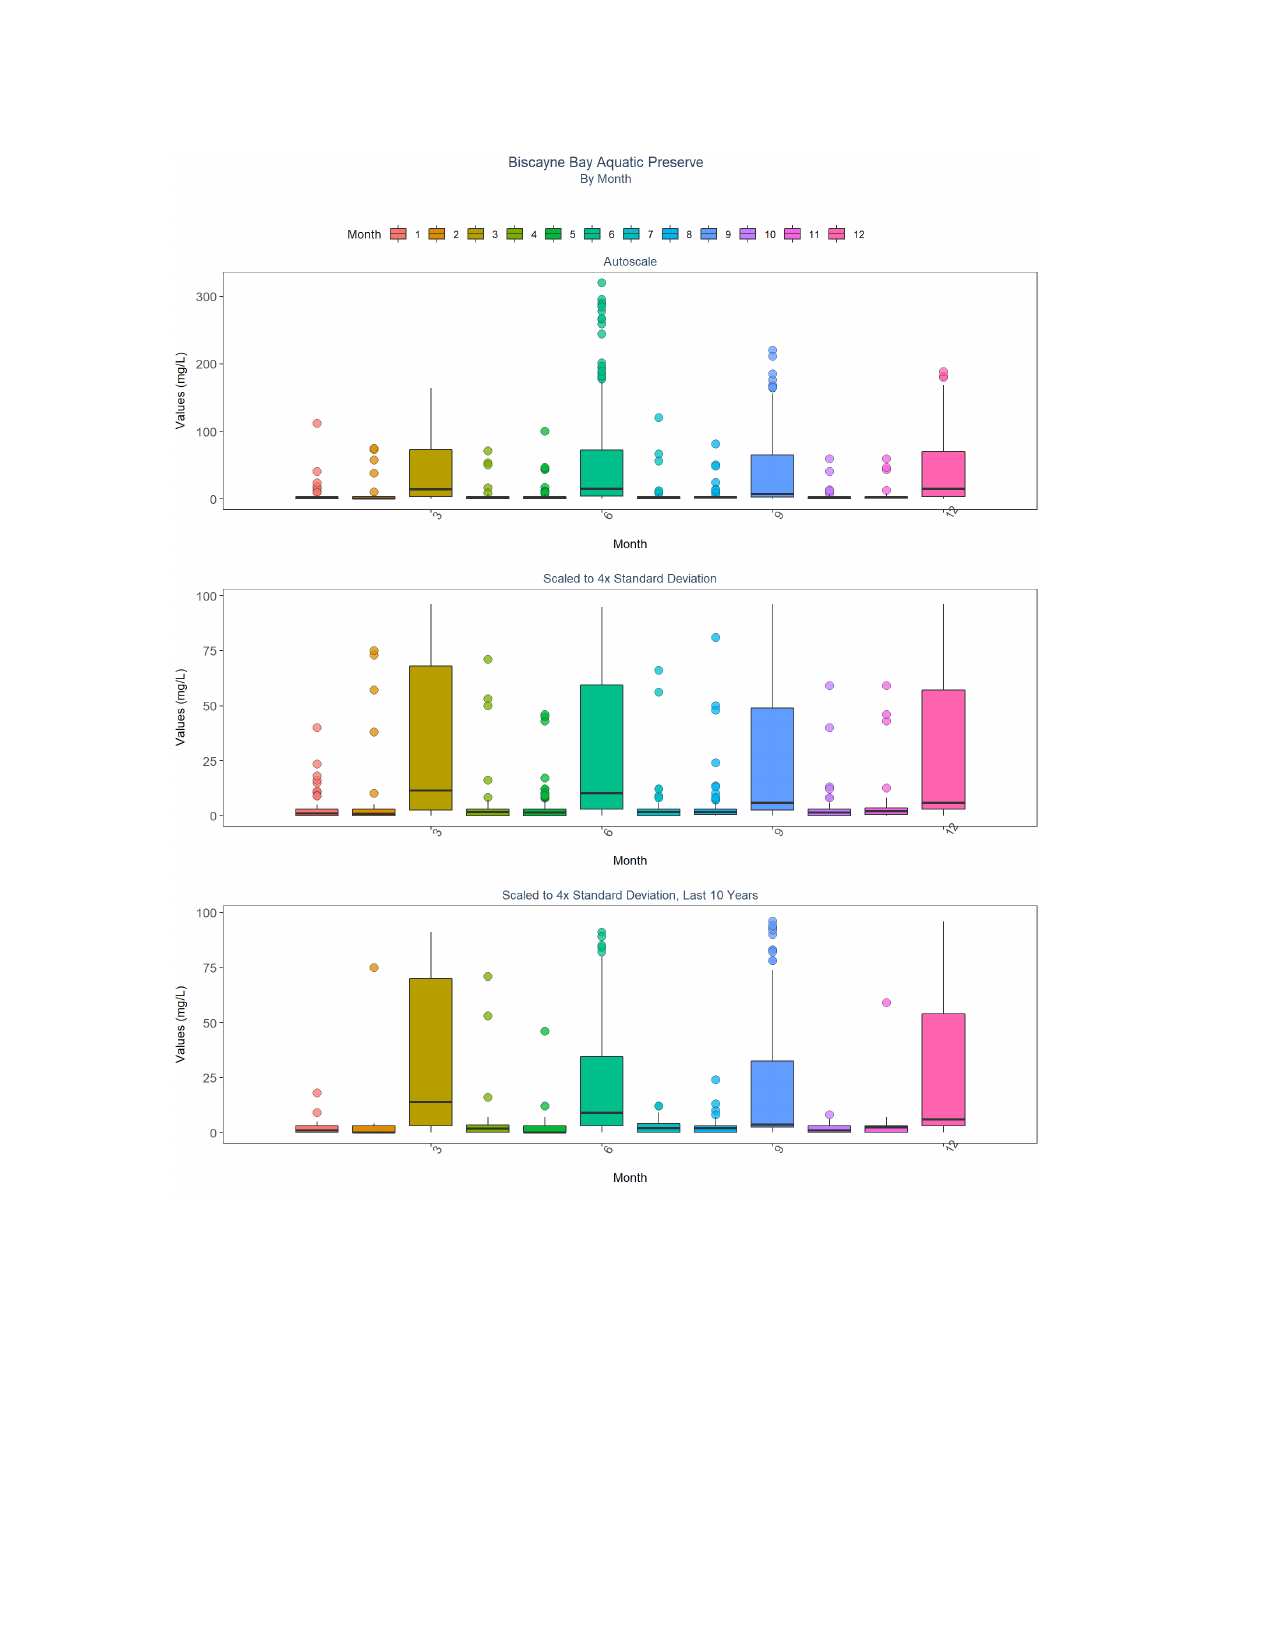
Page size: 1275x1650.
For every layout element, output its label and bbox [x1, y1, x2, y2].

picture [168, 150, 1044, 1200]
